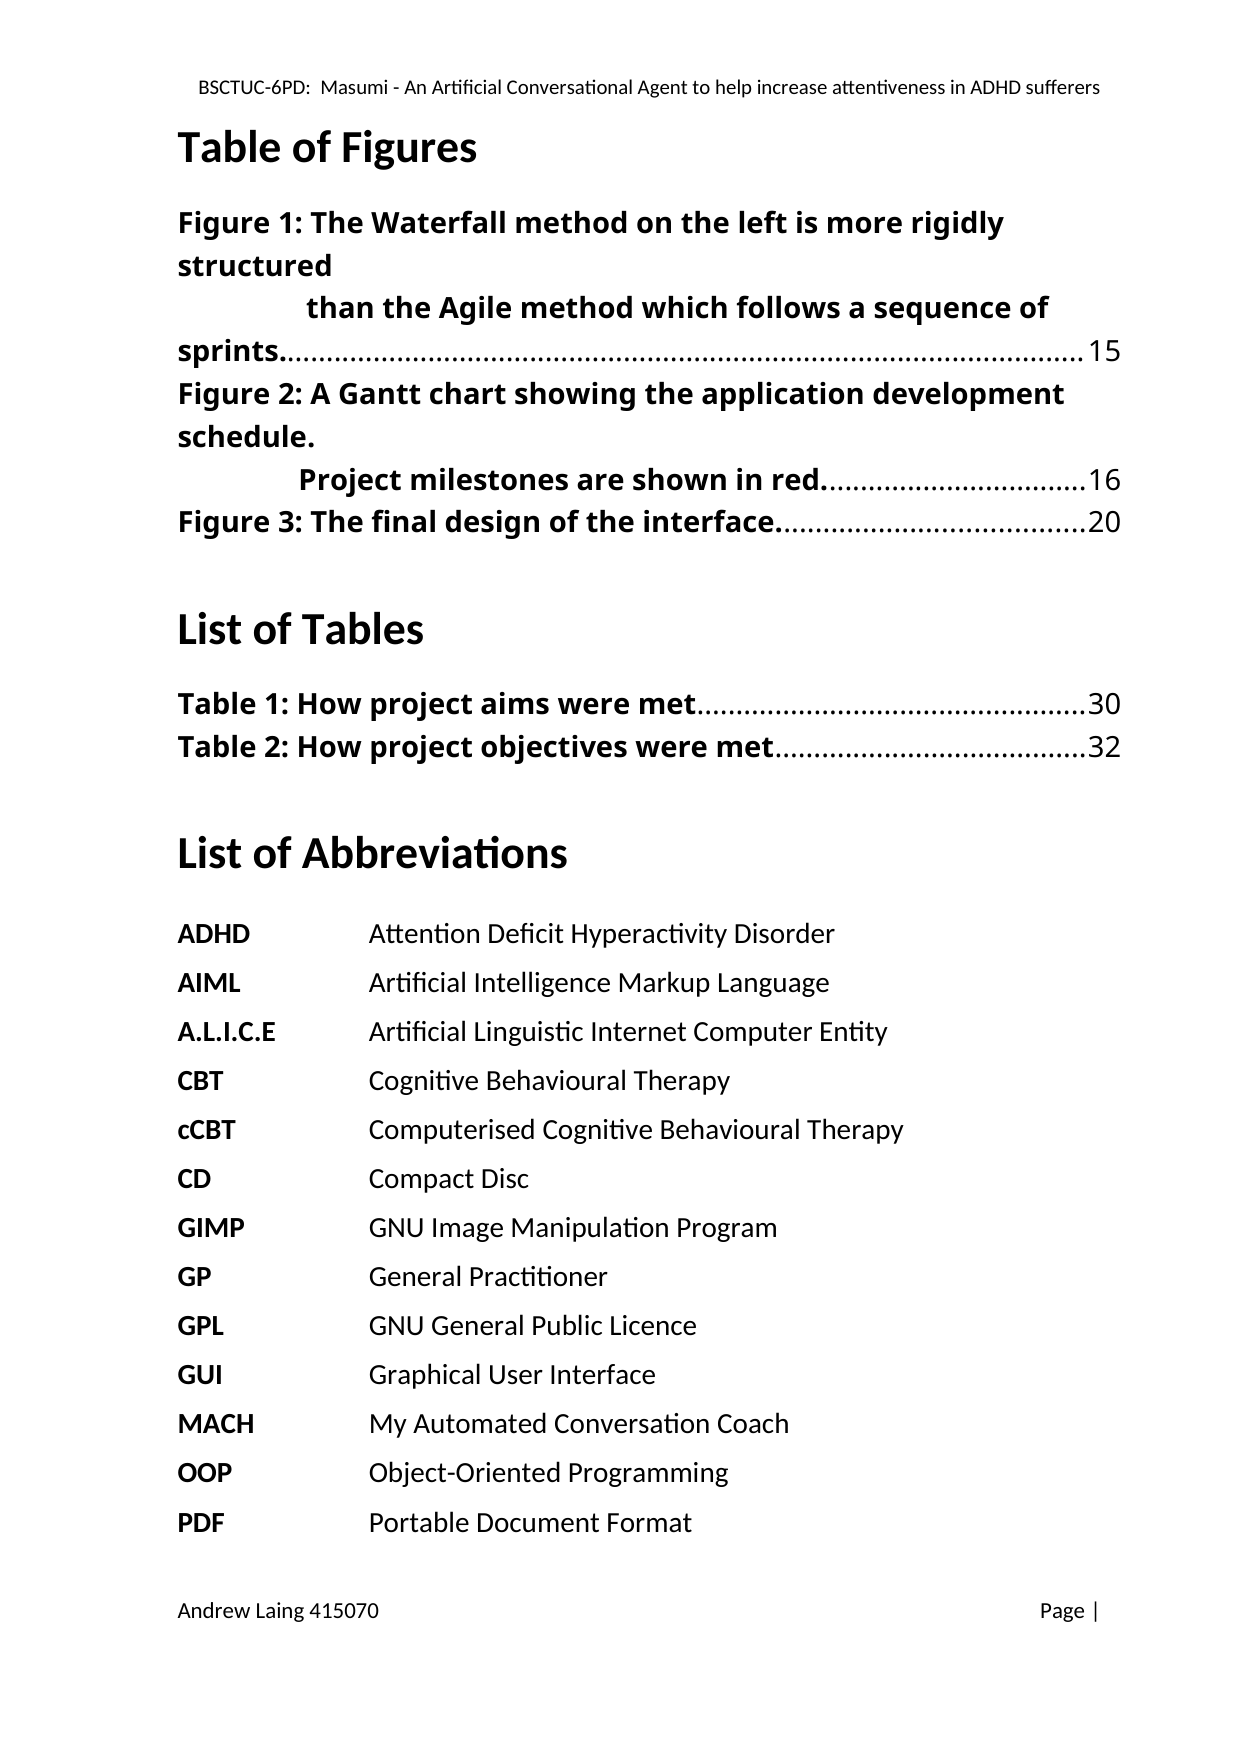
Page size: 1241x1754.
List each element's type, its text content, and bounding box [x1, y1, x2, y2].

table_cell Object-Oriented Programming [369, 1448, 1121, 1497]
table_cell CD [177, 1154, 368, 1203]
table_cell PDF [177, 1497, 368, 1546]
table_cell A.L.I.C.E [177, 1006, 368, 1055]
table_cell AIML [177, 957, 368, 1006]
text Figure 2: A Gantt chart showing the application development schedule. Project milestones are shown in red. 16 [177, 373, 1122, 498]
table_cell GNU General Public Licence [369, 1301, 1121, 1350]
text Table 1: How project aims were met 30 [177, 683, 1122, 723]
subtitle Table of Figures [177, 118, 1122, 174]
subtitle List of Abbreviations [177, 824, 1122, 880]
table_cell Artificial Linguistic Internet Computer Entity [369, 1006, 1121, 1055]
table_cell cCBT [177, 1105, 368, 1153]
table_cell OOP [177, 1448, 368, 1497]
table_cell Compact Disc [369, 1154, 1121, 1203]
text Table 2: How project objectives were met 32 [177, 726, 1122, 766]
table_cell My Automated Conversation Coach [369, 1399, 1121, 1448]
text Figure 1: The Waterfall method on the left is more rigidly structured than the Agile method which follows a sequence of sprints. 15 [177, 202, 1122, 370]
table_cell Graphical User Interface [369, 1350, 1121, 1399]
table_cell Artificial Intelligence Markup Language [369, 957, 1121, 1006]
table_header Attention Deficit Hyperactivity Disorder [369, 908, 1121, 957]
table_cell MACH [177, 1399, 368, 1448]
table_header ADHD [177, 908, 368, 957]
subtitle List of Tables [177, 600, 1122, 656]
table_cell General Practitioner [369, 1252, 1121, 1301]
table_cell GPL [177, 1301, 368, 1350]
table_cell Portable Document Format [369, 1497, 1121, 1546]
table_cell GIMP [177, 1203, 368, 1252]
table_cell Cognitive Behavioural Therapy [369, 1055, 1121, 1104]
table_cell CBT [177, 1055, 368, 1104]
table_cell GUI [177, 1350, 368, 1399]
table_cell GNU Image Manipulation Program [369, 1203, 1121, 1252]
table_cell Computerised Cognitive Behavioural Therapy [369, 1105, 1121, 1153]
table_cell GP [177, 1252, 368, 1301]
text Figure 3: The final design of the interface. 20 [177, 502, 1122, 541]
